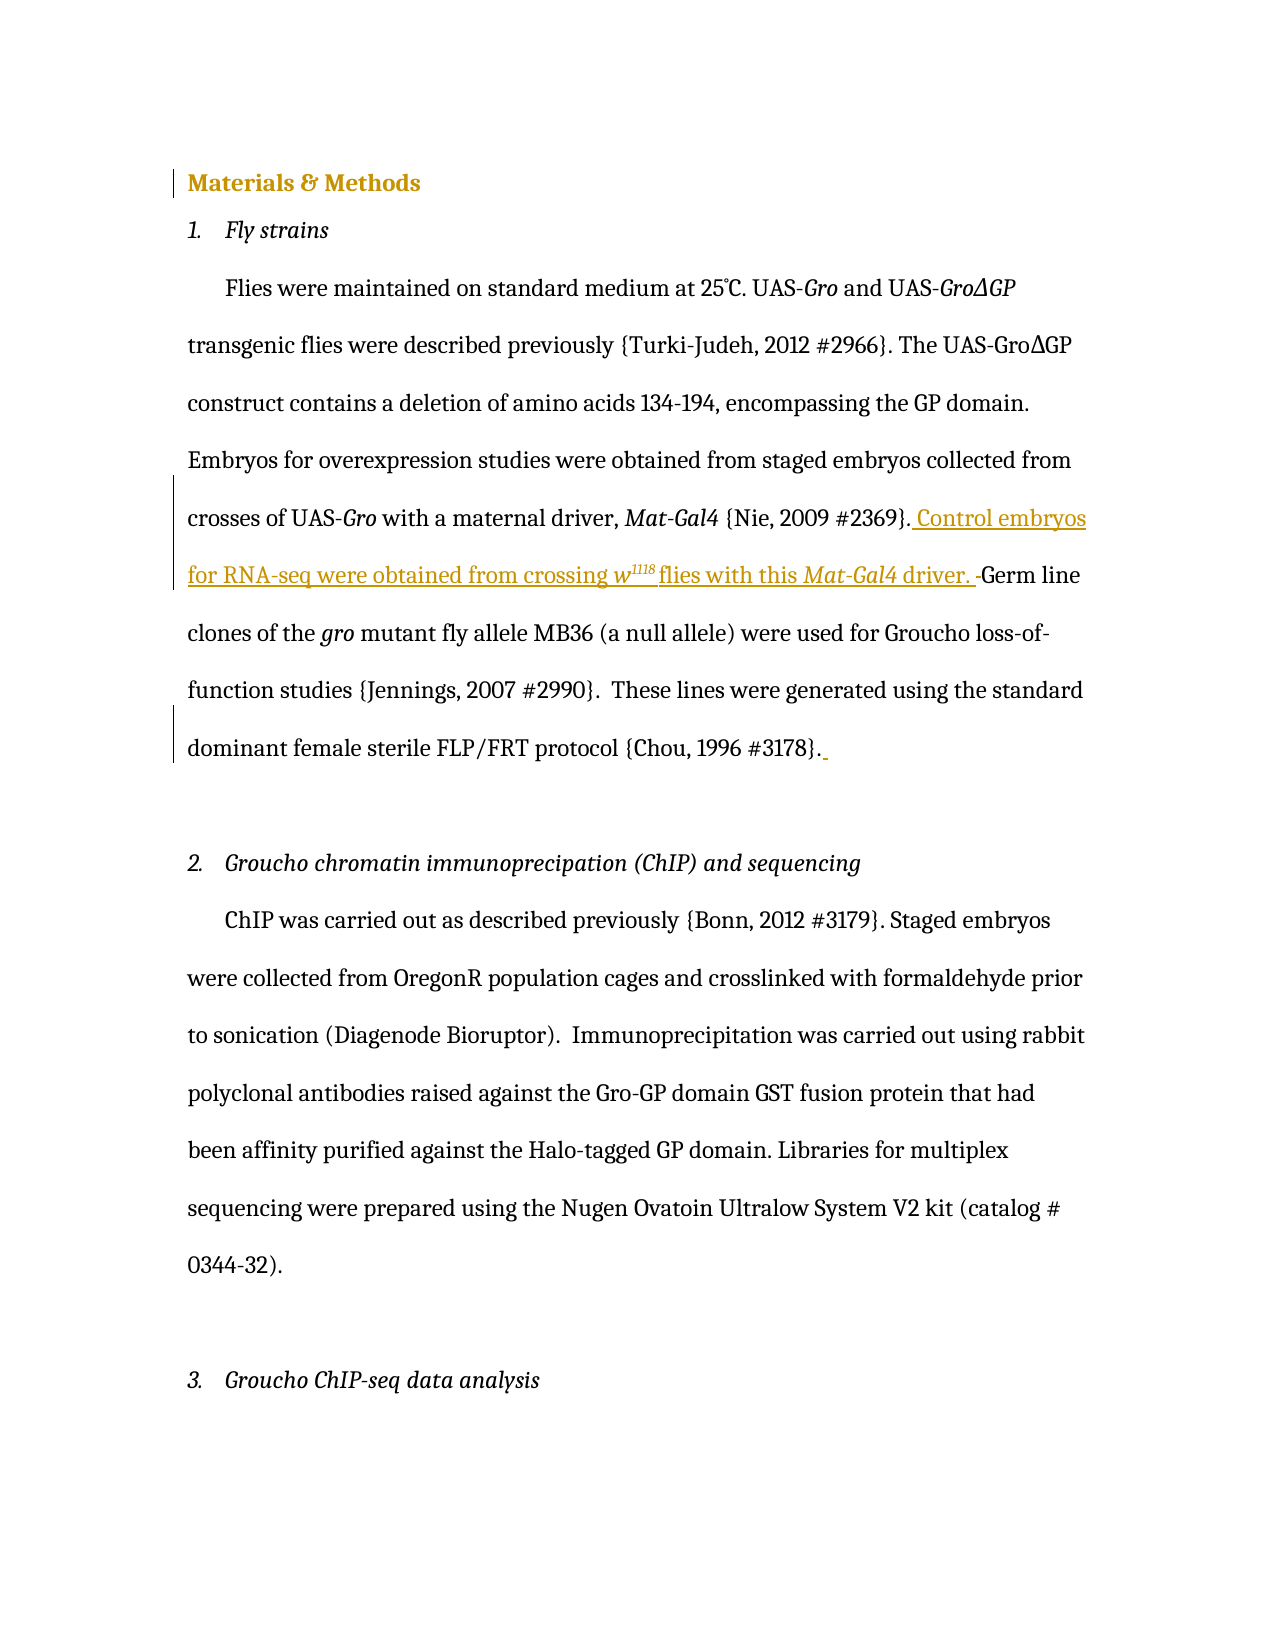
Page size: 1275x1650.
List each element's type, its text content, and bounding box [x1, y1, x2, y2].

list Fly strains [187, 216, 1087, 245]
text ChIP was carried out as described previously {Bonn, 2012 #3179}. Staged embryos were collected from OregonR population cages and crosslinked with formaldehyde prior to sonication (Diagenode Bioruptor). Immunoprecipitation was carried out using rabbit polyclonal antibodies raised against the Gro-GP domain GST fusion protein that had been affinity purified against the Halo-tagged GP domain. Libraries for multiplex sequencing were prepared using the Nugen Ovatoin Ultralow System V2 kit (catalog # 0344-32). [187, 906, 1087, 1280]
list Groucho chromatin immunoprecipation (ChIP) and sequencing [187, 849, 1087, 877]
text Flies were maintained on standard medium at 25˚C. UAS-Gro and UAS-GroΔGP transgenic flies were described previously {Turki-Judeh, 2012 #2966}. The UAS-GroΔGP construct contains a deletion of amino acids 134-194, encompassing the GP domain. Embryos for overexpression studies were obtained from staged embryos collected from crosses of UAS-Gro with a maternal driver, Mat-Gal4 {Nie, 2009 #2369}.Germ line clones of the gro mutant fly allele MB36 (a null allele) were used for Groucho loss-of-function studies {Jennings, 2007 #2990}. These lines were generated using the standard dominant female sterile FLP/FRT protocol {Chou, 1996 #3178}. [187, 274, 1087, 762]
list Groucho ChIP-seq data analysis [187, 1366, 1087, 1395]
text Materials & Methods [187, 169, 1087, 197]
